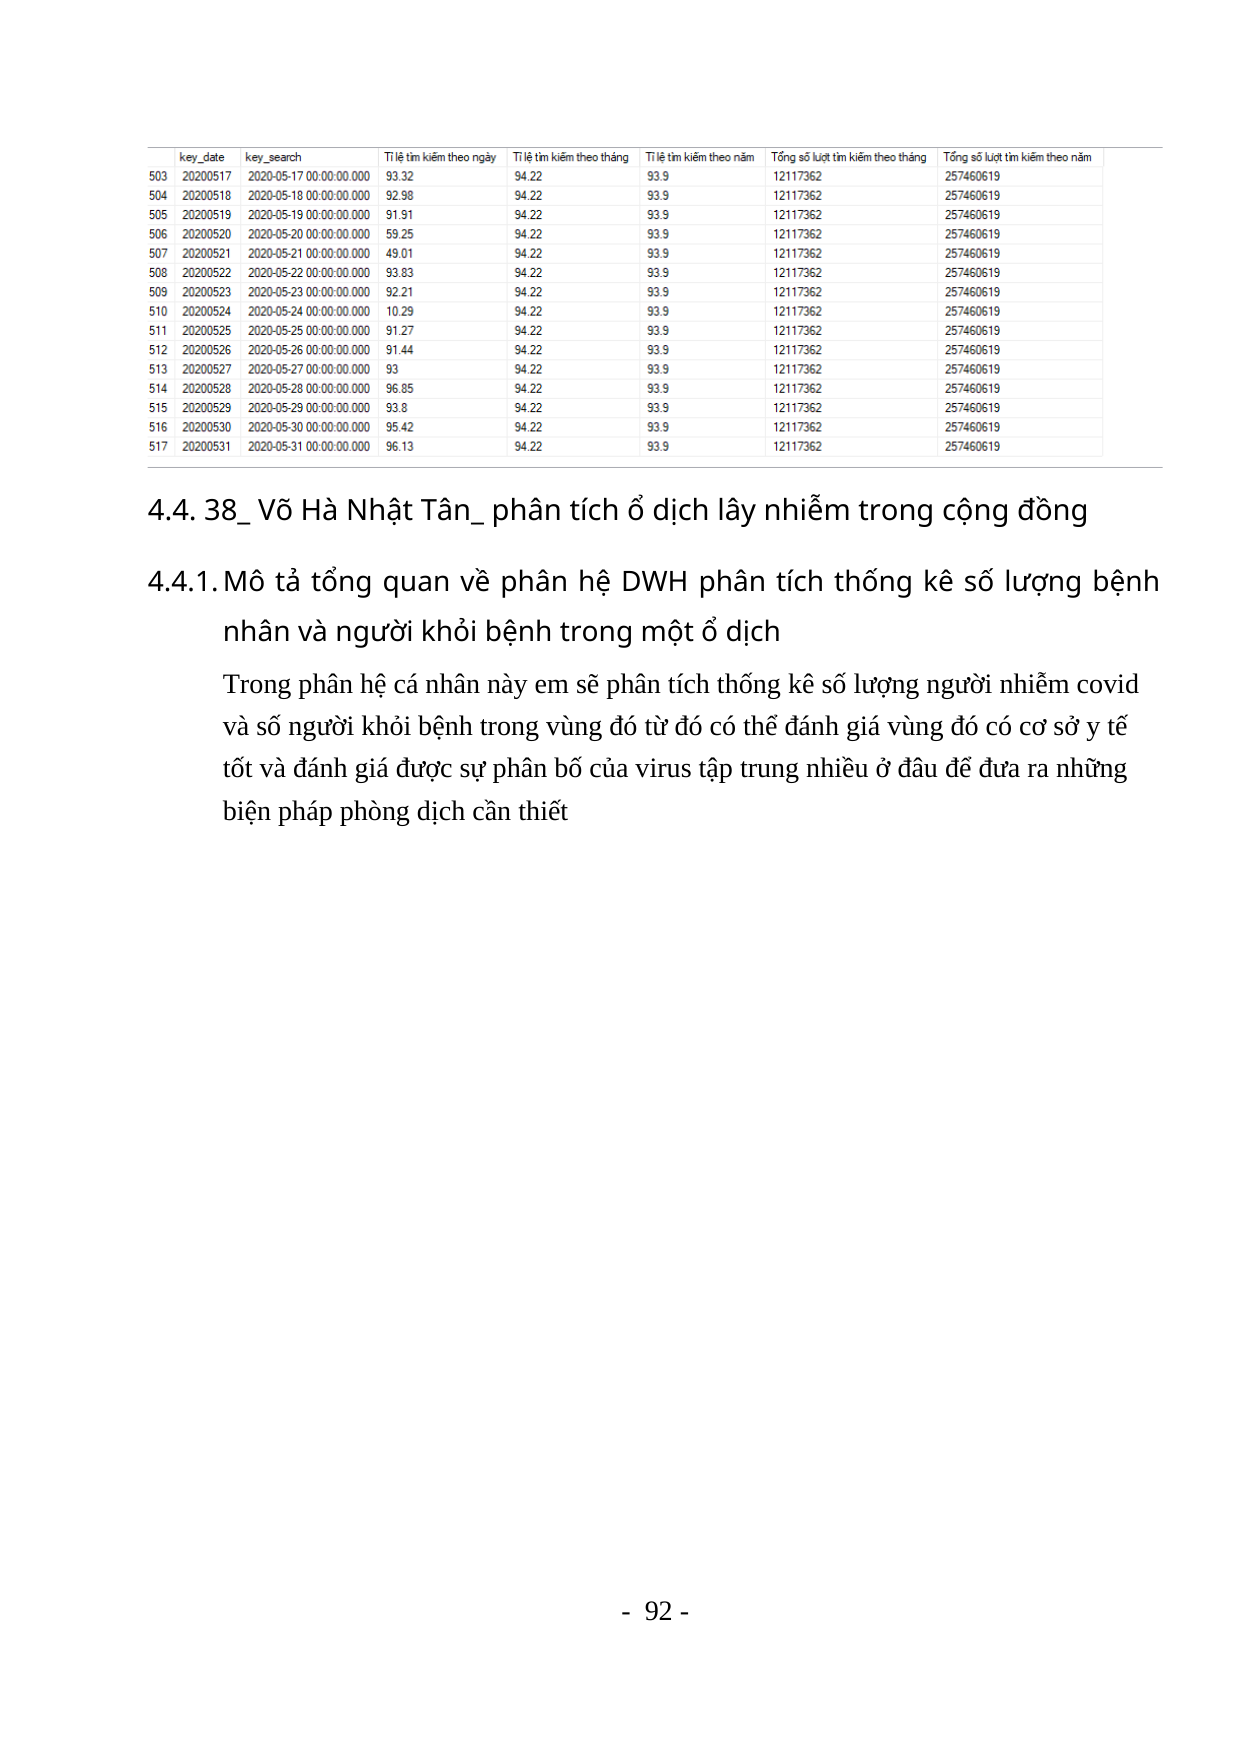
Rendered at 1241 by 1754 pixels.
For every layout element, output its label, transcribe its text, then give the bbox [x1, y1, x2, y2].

text Trong phân hệ cá nhân này em sẽ phân tích thống kê số lượng người nhiễm covid và số người khỏi bệnh trong vùng đó từ đó có thể đánh giá vùng đó có cơ sở y tế tốt và đánh giá được sự phân bố của virus tập trung nhiều ở đâu để đưa ra những biện pháp phòng dịch cần thiết [223, 667, 1162, 826]
subtitle Mô tả tổng quan về phân hệ DWH phân tích thống kê số lượng bệnh nhân và người khỏi bệnh trong một ổ dịch [148, 562, 1162, 650]
picture [147, 147, 1163, 468]
subtitle 38_ Võ Hà Nhật Tân_ phân tích ổ dịch lây nhiễm trong cộng đồng [148, 489, 1162, 529]
